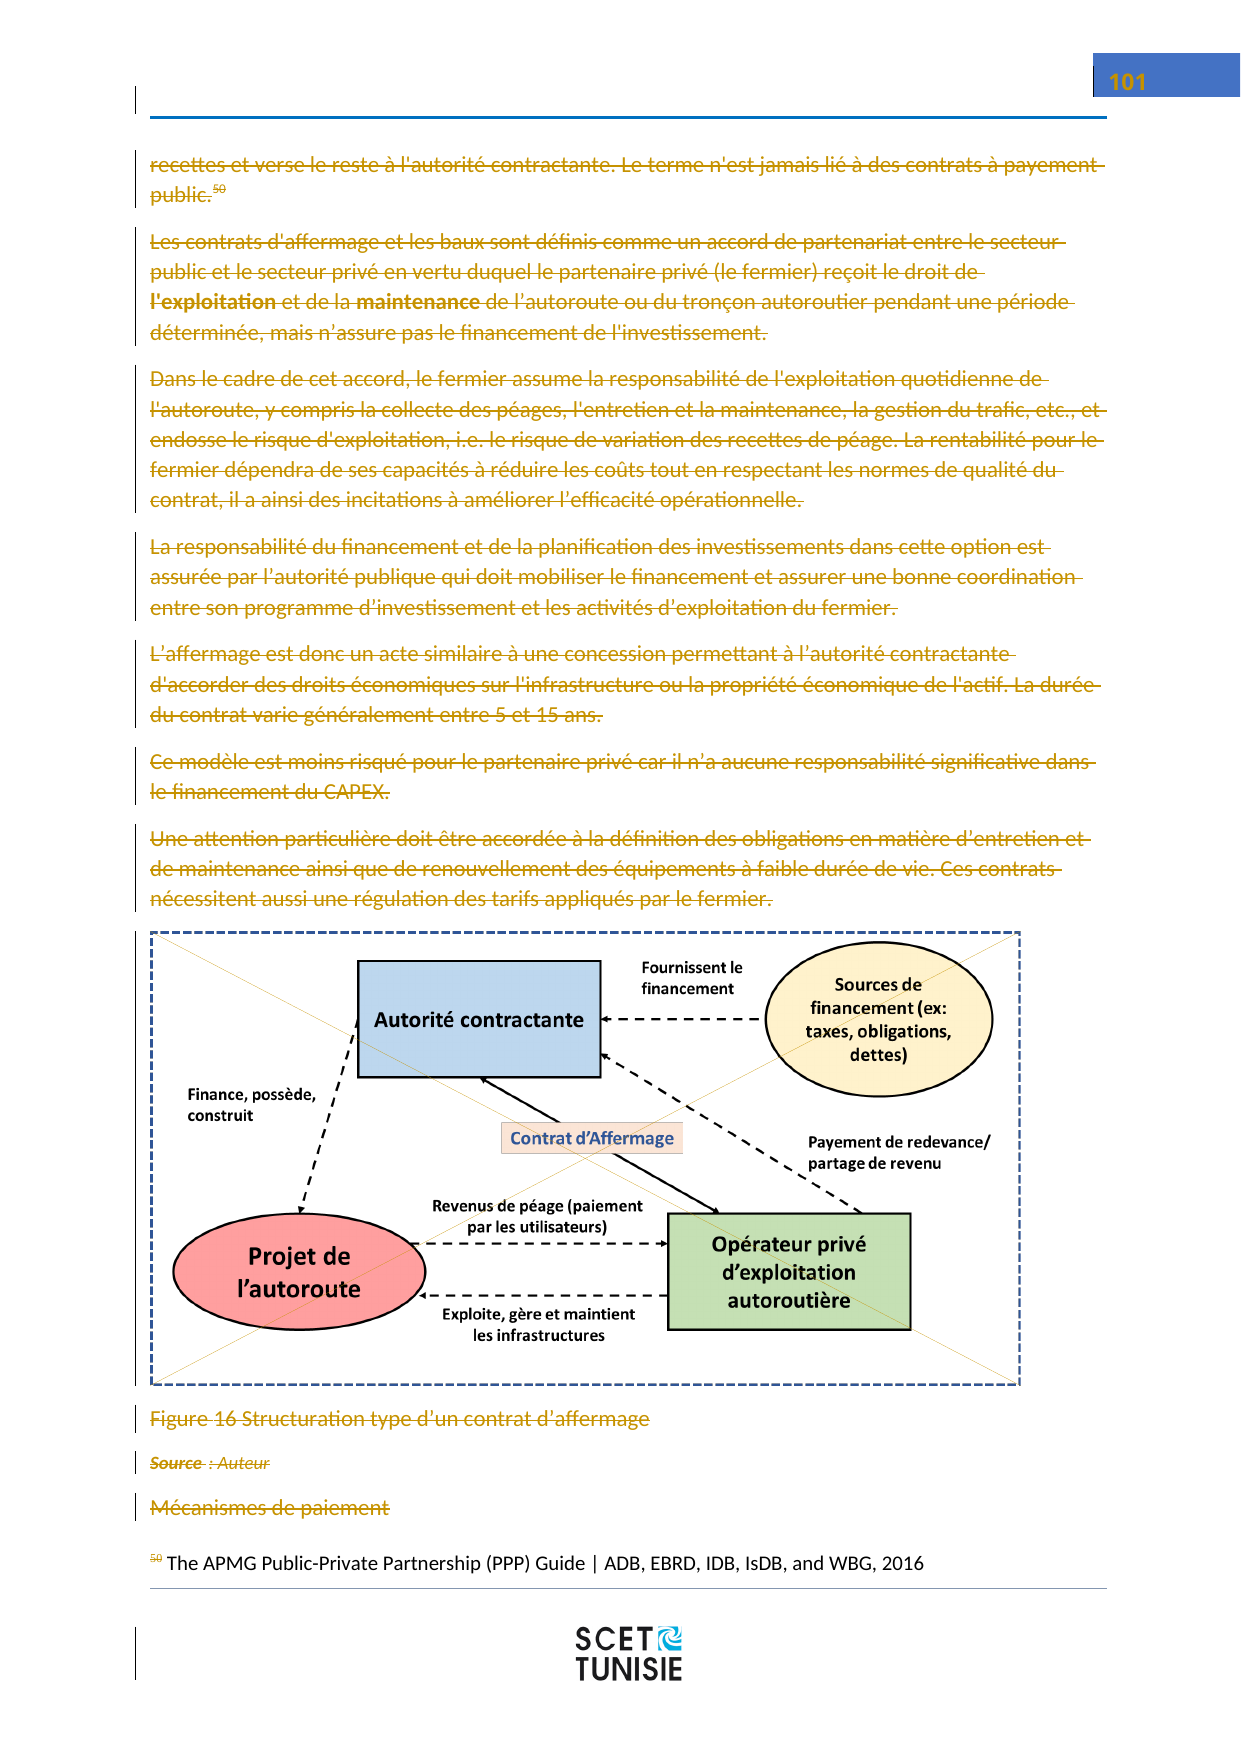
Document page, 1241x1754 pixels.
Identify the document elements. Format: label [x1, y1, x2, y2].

picture [150, 932, 583, 1384]
picture [152, 931, 1018, 1157]
picture [152, 1159, 1019, 1386]
picture [587, 932, 1021, 1385]
picture [575, 1626, 682, 1681]
